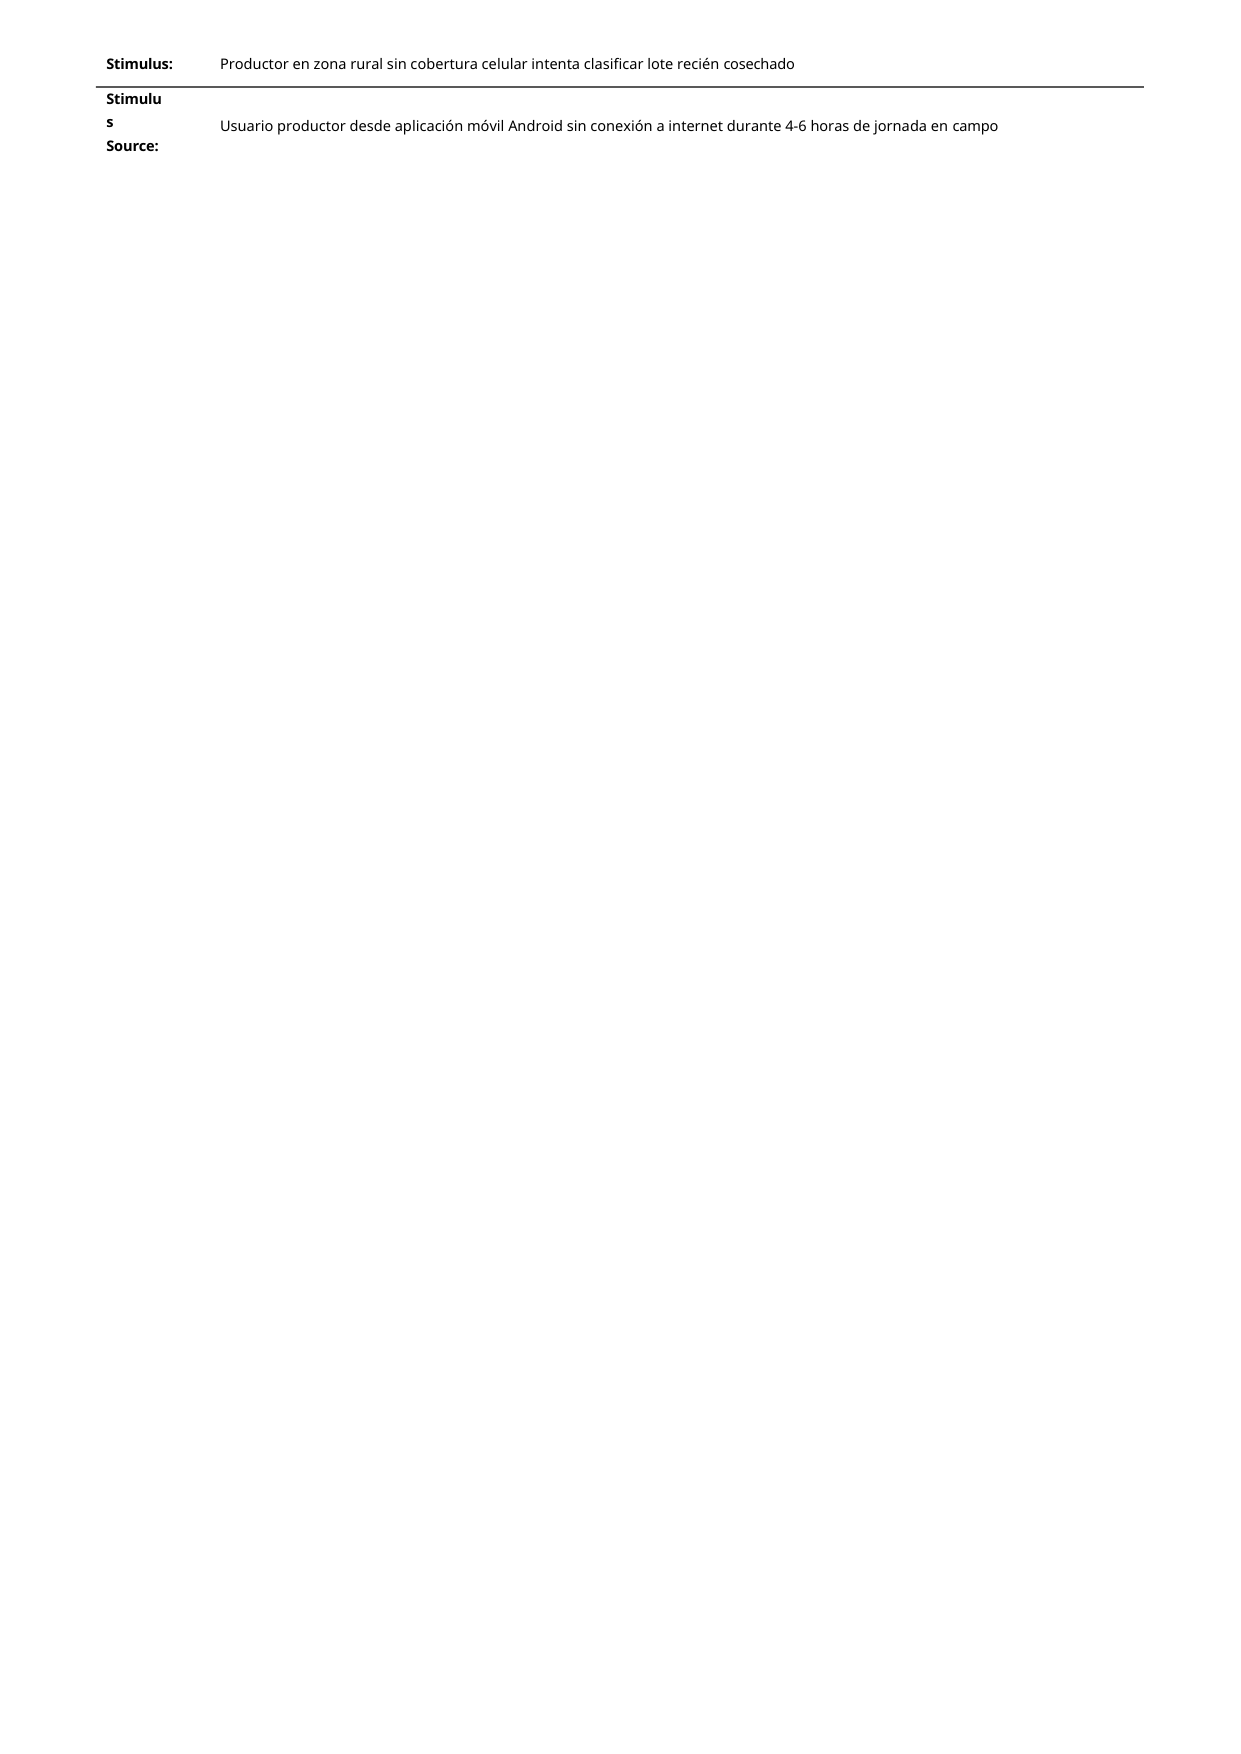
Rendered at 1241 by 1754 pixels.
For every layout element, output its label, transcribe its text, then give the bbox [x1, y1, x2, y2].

text Usuario productor desde aplicación móvil Android sin conexión a internet durante 4-6 horas de jornada en campo [220, 116, 1166, 136]
text Stimulus Source: [106, 89, 166, 155]
text Stimulus: Productor en zona rural sin cobertura celular intenta clasificar lote recién cosechado [106, 54, 1166, 74]
